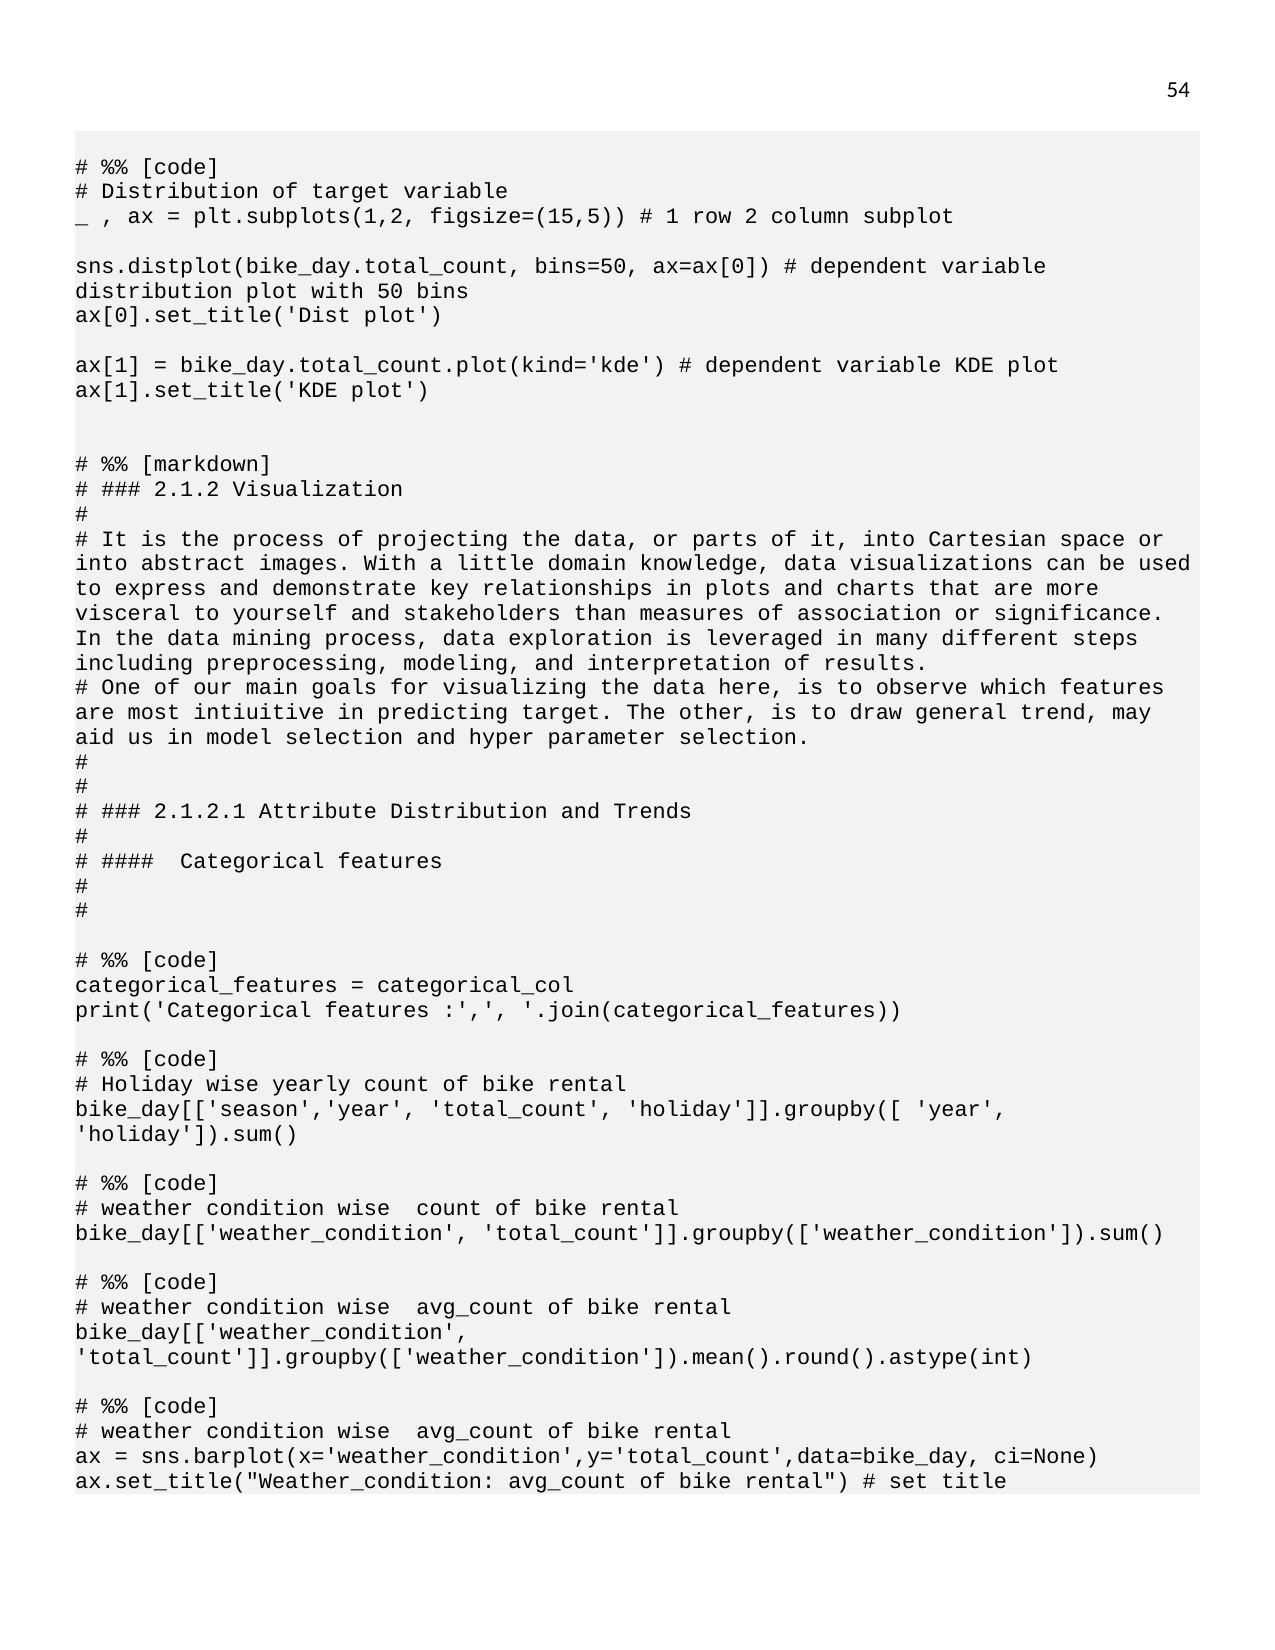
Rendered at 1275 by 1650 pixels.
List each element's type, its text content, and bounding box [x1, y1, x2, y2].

text ax[0].set_title('Dist plot') [75, 304, 1200, 329]
text ax[1] = bike_day.total_count.plot(kind='kde') # dependent variable KDE plot [75, 354, 1200, 379]
text # %% [code] [75, 1048, 1200, 1073]
text # ### 2.1.2 Visualization [75, 478, 1200, 503]
text _ , ax = plt.subplots(1,2, figsize=(15,5)) # 1 row 2 column subplot [75, 205, 1200, 230]
text # [75, 751, 1200, 776]
text # Holiday wise yearly count of bike rental [75, 1073, 1200, 1098]
text # %% [markdown] [75, 453, 1200, 478]
text # #### Categorical features [75, 850, 1200, 875]
text # ### 2.1.2.1 Attribute Distribution and Trends [75, 800, 1200, 825]
text # %% [code] [75, 1271, 1200, 1296]
text # weather condition wise avg_count of bike rental [75, 1296, 1200, 1321]
text # [75, 776, 1200, 800]
text # Distribution of target variable [75, 181, 1200, 205]
text # %% [code] [75, 1172, 1200, 1197]
text # One of our main goals for visualizing the data here, is to observe which features are most intiuitive in predicting target. The other, is to draw general trend, may aid us in model selection and hyper parameter selection. [75, 676, 1200, 751]
text # %% [code] [75, 156, 1200, 181]
text # [75, 899, 1200, 924]
text # [75, 503, 1200, 528]
text sns.distplot(bike_day.total_count, bins=50, ax=ax[0]) # dependent variable distribution plot with 50 bins [75, 255, 1200, 304]
text bike_day[['weather_condition', 'total_count']].groupby(['weather_condition']).sum() [75, 1222, 1200, 1247]
text bike_day[['weather_condition', 'total_count']].groupby(['weather_condition']).mean().round().astype(int) [75, 1321, 1200, 1371]
text ax[1].set_title('KDE plot') [75, 379, 1200, 404]
text # %% [code] [75, 949, 1200, 974]
text ax.set_title("Weather_condition: avg_count of bike rental") # set title [75, 1470, 1200, 1494]
text categorical_features = categorical_col [75, 974, 1200, 999]
text # %% [code] [75, 1395, 1200, 1420]
text # weather condition wise count of bike rental [75, 1197, 1200, 1222]
text # [75, 825, 1200, 850]
text # [75, 875, 1200, 899]
text # It is the process of projecting the data, or parts of it, into Cartesian space or into abstract images. With a little domain knowledge, data visualizations can be used to express and demonstrate key relationships in plots and charts that are more visceral to yourself and stakeholders than measures of association or significance. In the data mining process, data exploration is leveraged in many different steps including preprocessing, modeling, and interpretation of results. [75, 528, 1200, 676]
text bike_day[['season','year', 'total_count', 'holiday']].groupby([ 'year', 'holiday']).sum() [75, 1098, 1200, 1147]
text # weather condition wise avg_count of bike rental [75, 1420, 1200, 1445]
text print('Categorical features :',', '.join(categorical_features)) [75, 999, 1200, 1023]
text ax = sns.barplot(x='weather_condition',y='total_count',data=bike_day, ci=None) [75, 1445, 1200, 1470]
